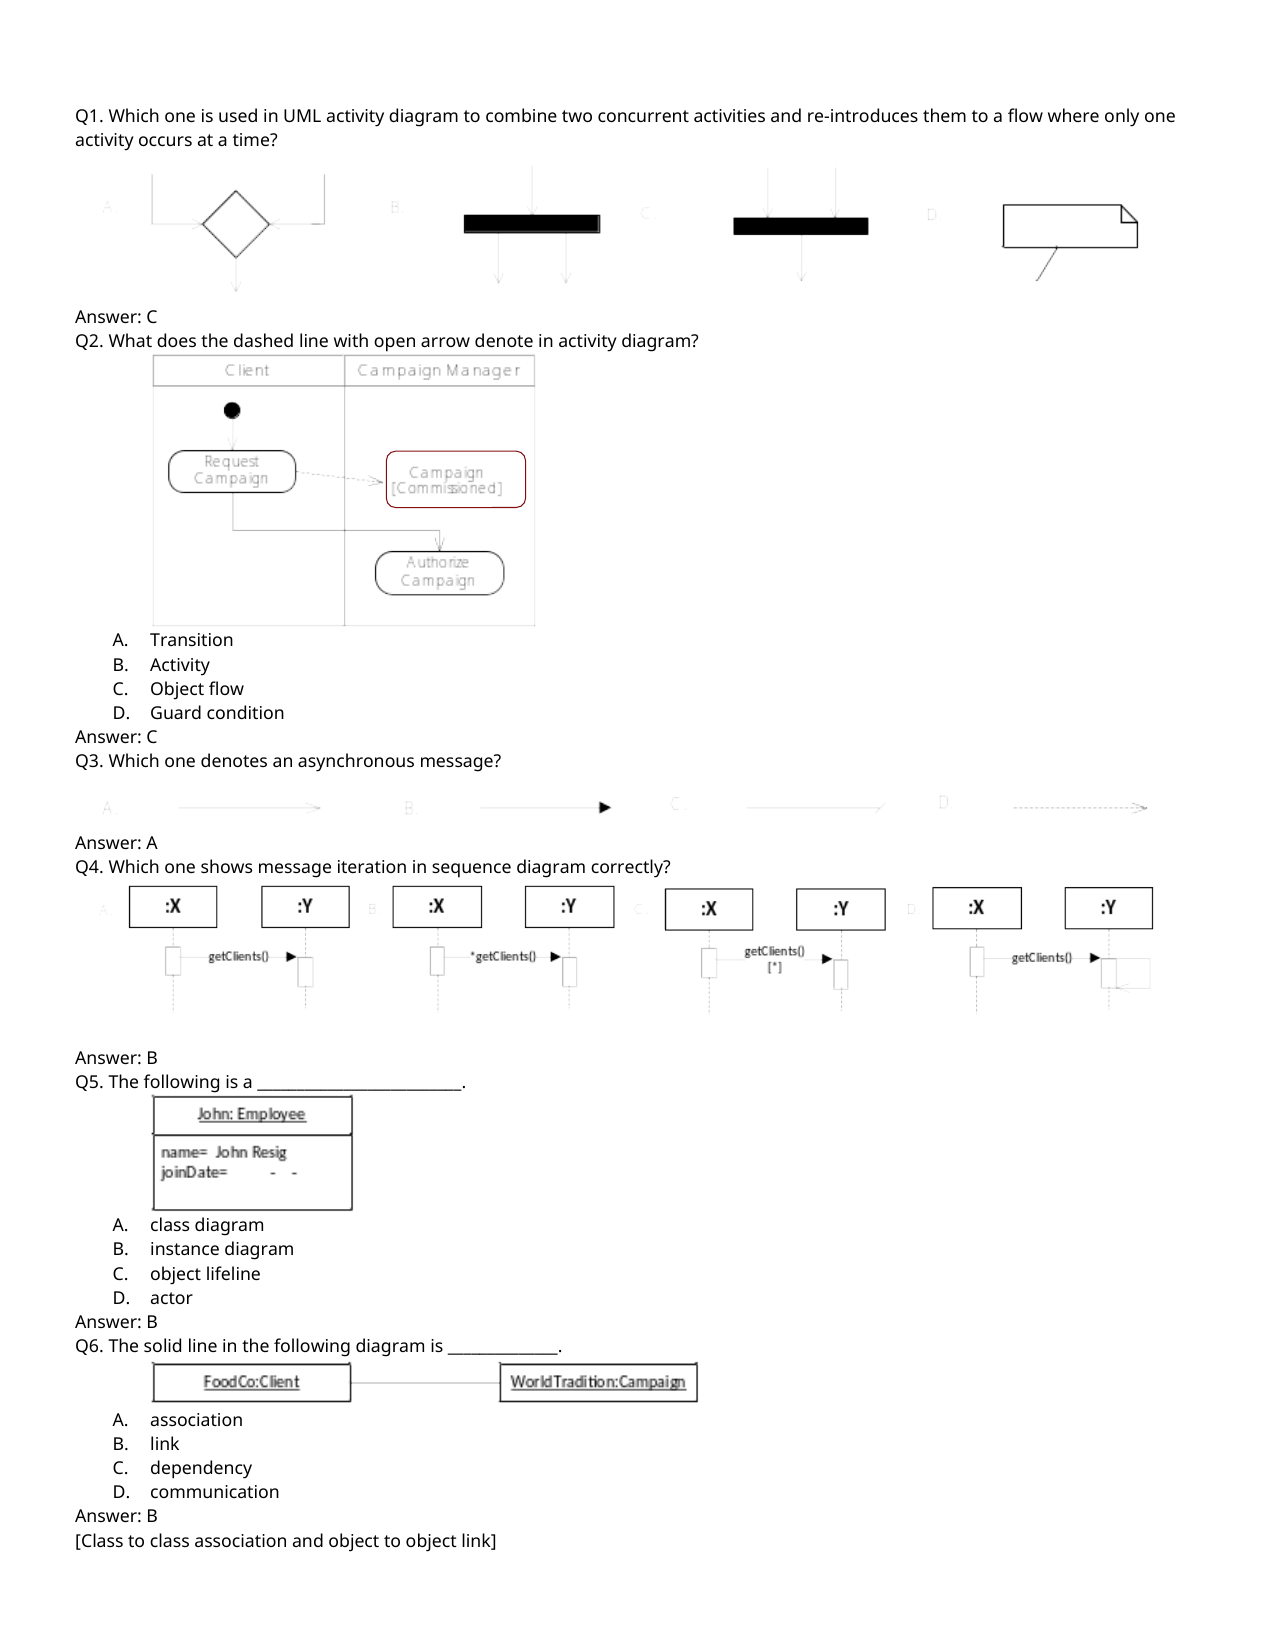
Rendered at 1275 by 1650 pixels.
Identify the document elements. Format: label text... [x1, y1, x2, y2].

text Answer: B [75, 1504, 1200, 1528]
text Q2. What does the dashed line with open arrow denote in activity diagram? [75, 328, 1200, 353]
text Q3. Which one denotes an asynchronous message? [75, 749, 1200, 773]
list dependency [112, 1456, 1200, 1480]
list link [112, 1431, 1200, 1456]
text [Class to class association and object to object link] [75, 1528, 1200, 1552]
text Q5. The following is a __________________________. [75, 1070, 1200, 1094]
list Object flow [112, 676, 1200, 700]
list actor [112, 1285, 1200, 1309]
list communication [112, 1480, 1200, 1504]
text Answer: B [75, 1046, 1200, 1070]
text Answer: C [75, 304, 1200, 328]
text Q1. Which one is used in UML activity diagram to combine two concurrent activities and re-introduces them to a flow where only one activity occurs at a time? [75, 103, 1200, 152]
list object lifeline [112, 1261, 1200, 1285]
text Q6. The solid line in the following diagram is ______________. [75, 1333, 1200, 1358]
list class diagram [112, 1213, 1200, 1237]
text Answer: B [75, 1309, 1200, 1333]
text Q4. Which one shows message iteration in sequence diagram correctly? [75, 854, 1200, 879]
text Answer: C [75, 724, 1200, 749]
text Answer: A [75, 830, 1200, 854]
list Transition [112, 628, 1200, 652]
list Guard condition [112, 700, 1200, 724]
list association [112, 1407, 1200, 1431]
list Activity [112, 652, 1200, 676]
list instance diagram [112, 1237, 1200, 1261]
